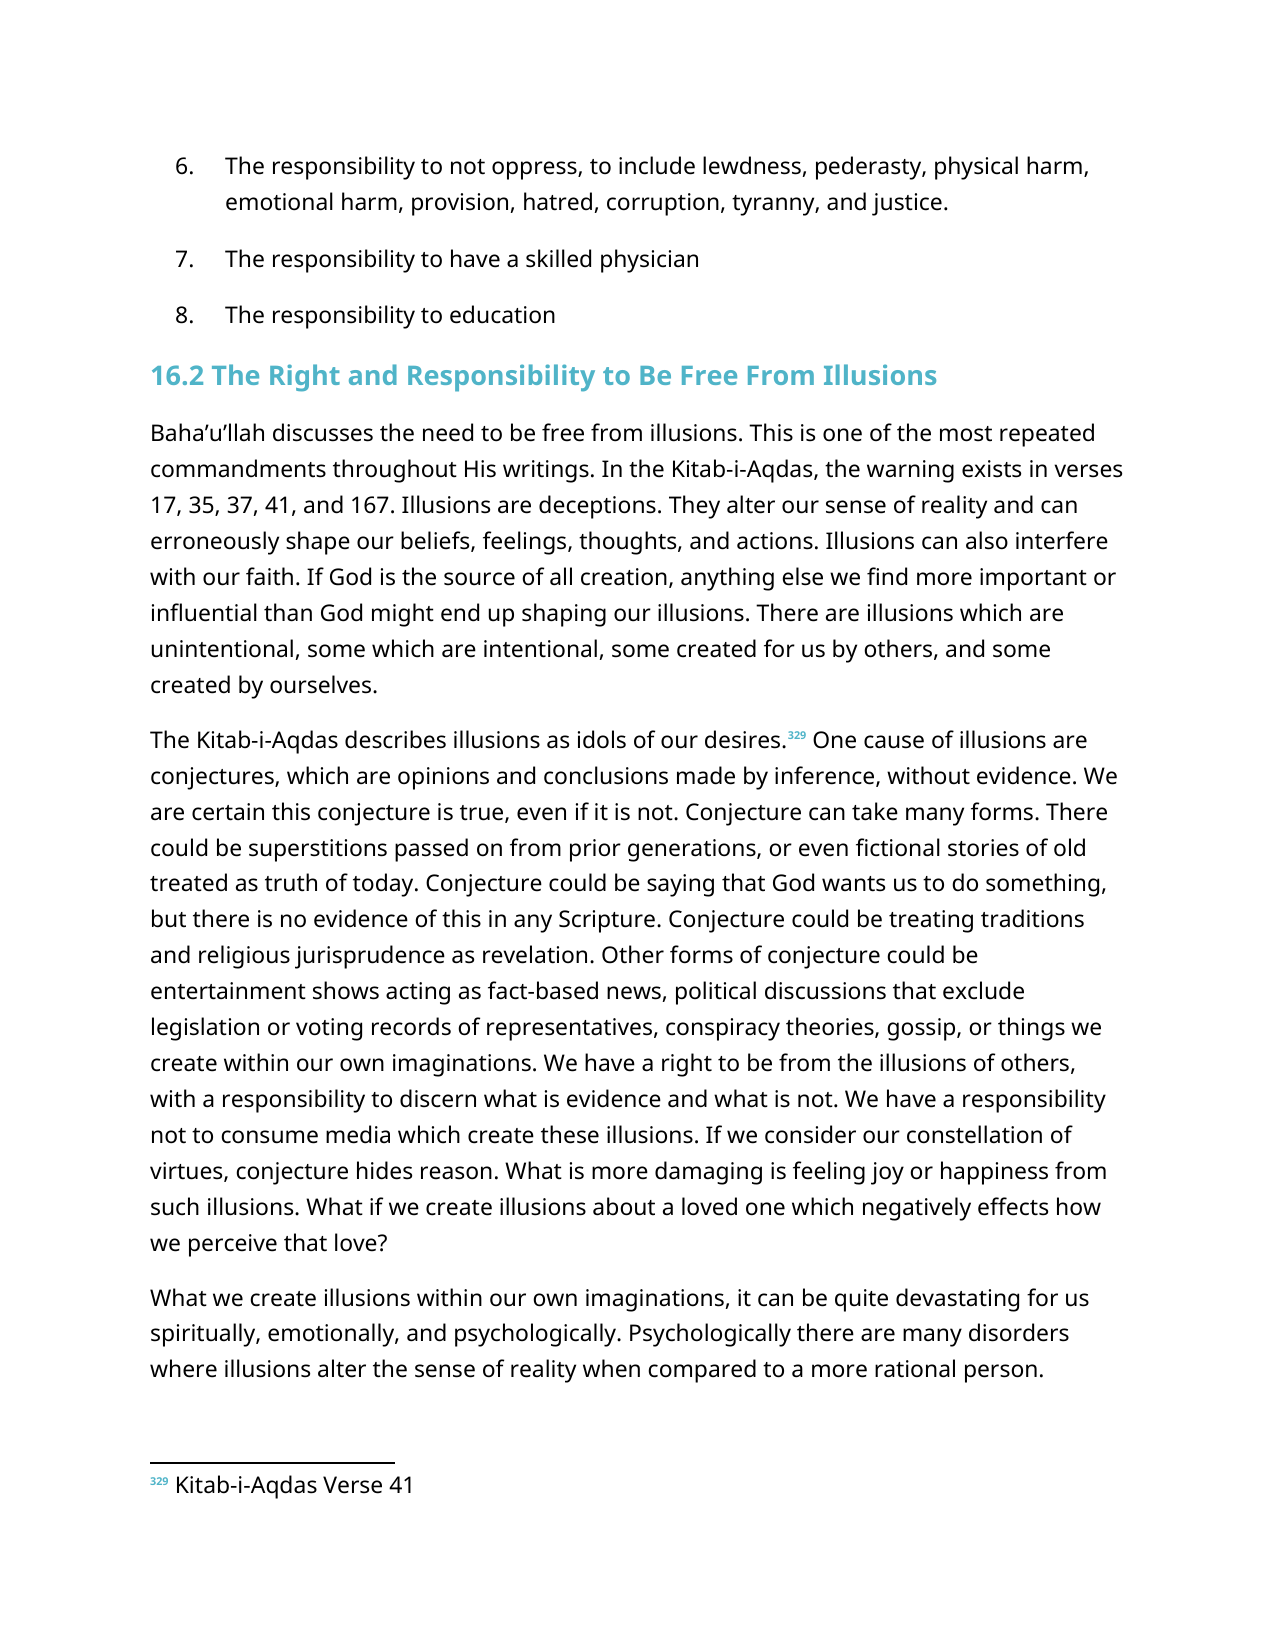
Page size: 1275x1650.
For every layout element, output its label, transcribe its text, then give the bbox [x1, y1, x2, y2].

text The Kitab-i-Aqdas describes illusions as idols of our desires. One cause of illusions are conjectures, which are opinions and conclusions made by inference, without evidence. We are certain this conjecture is true, even if it is not. Conjecture can take many forms. There could be superstitions passed on from prior generations, or even fictional stories of old treated as truth of today. Conjecture could be saying that God wants us to do something, but there is no evidence of this in any Scripture. Conjecture could be treating traditions and religious jurisprudence as revelation. Other forms of conjecture could be entertainment shows acting as fact-based news, political discussions that exclude legislation or voting records of representatives, conspiracy theories, gossip, or things we create within our own imaginations. We have a right to be from the illusions of others, with a responsibility to discern what is evidence and what is not. We have a responsibility not to consume media which create these illusions. If we consider our constellation of virtues, conjecture hides reason. What is more damaging is feeling joy or happiness from such illusions. What if we create illusions about a loved one which negatively effects how we perceive that love? [150, 724, 1125, 1258]
text Baha’u’llah discusses the need to be free from illusions. This is one of the most repeated commandments throughout His writings. In the Kitab-i-Aqdas, the warning exists in verses 17, 35, 37, 41, and 167. Illusions are deceptions. They alter our sense of reality and can erroneously shape our beliefs, feelings, thoughts, and actions. Illusions can also interfere with our faith. If God is the source of all creation, anything else we find more important or influential than God might end up shaping our illusions. There are illusions which are unintentional, some which are intentional, some created for us by others, and some created by ourselves. [150, 417, 1125, 700]
subtitle 16.2 The Right and Responsibility to Be Free From Illusions [150, 356, 1125, 393]
list The responsibility to education [175, 299, 1125, 331]
list The responsibility to have a skilled physician [175, 243, 1125, 274]
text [150, 1281, 1125, 1384]
list The responsibility to not oppress, to include lewdness, pederasty, physical harm, emotional harm, provision, hatred, corruption, tyranny, and justice. [175, 150, 1125, 217]
